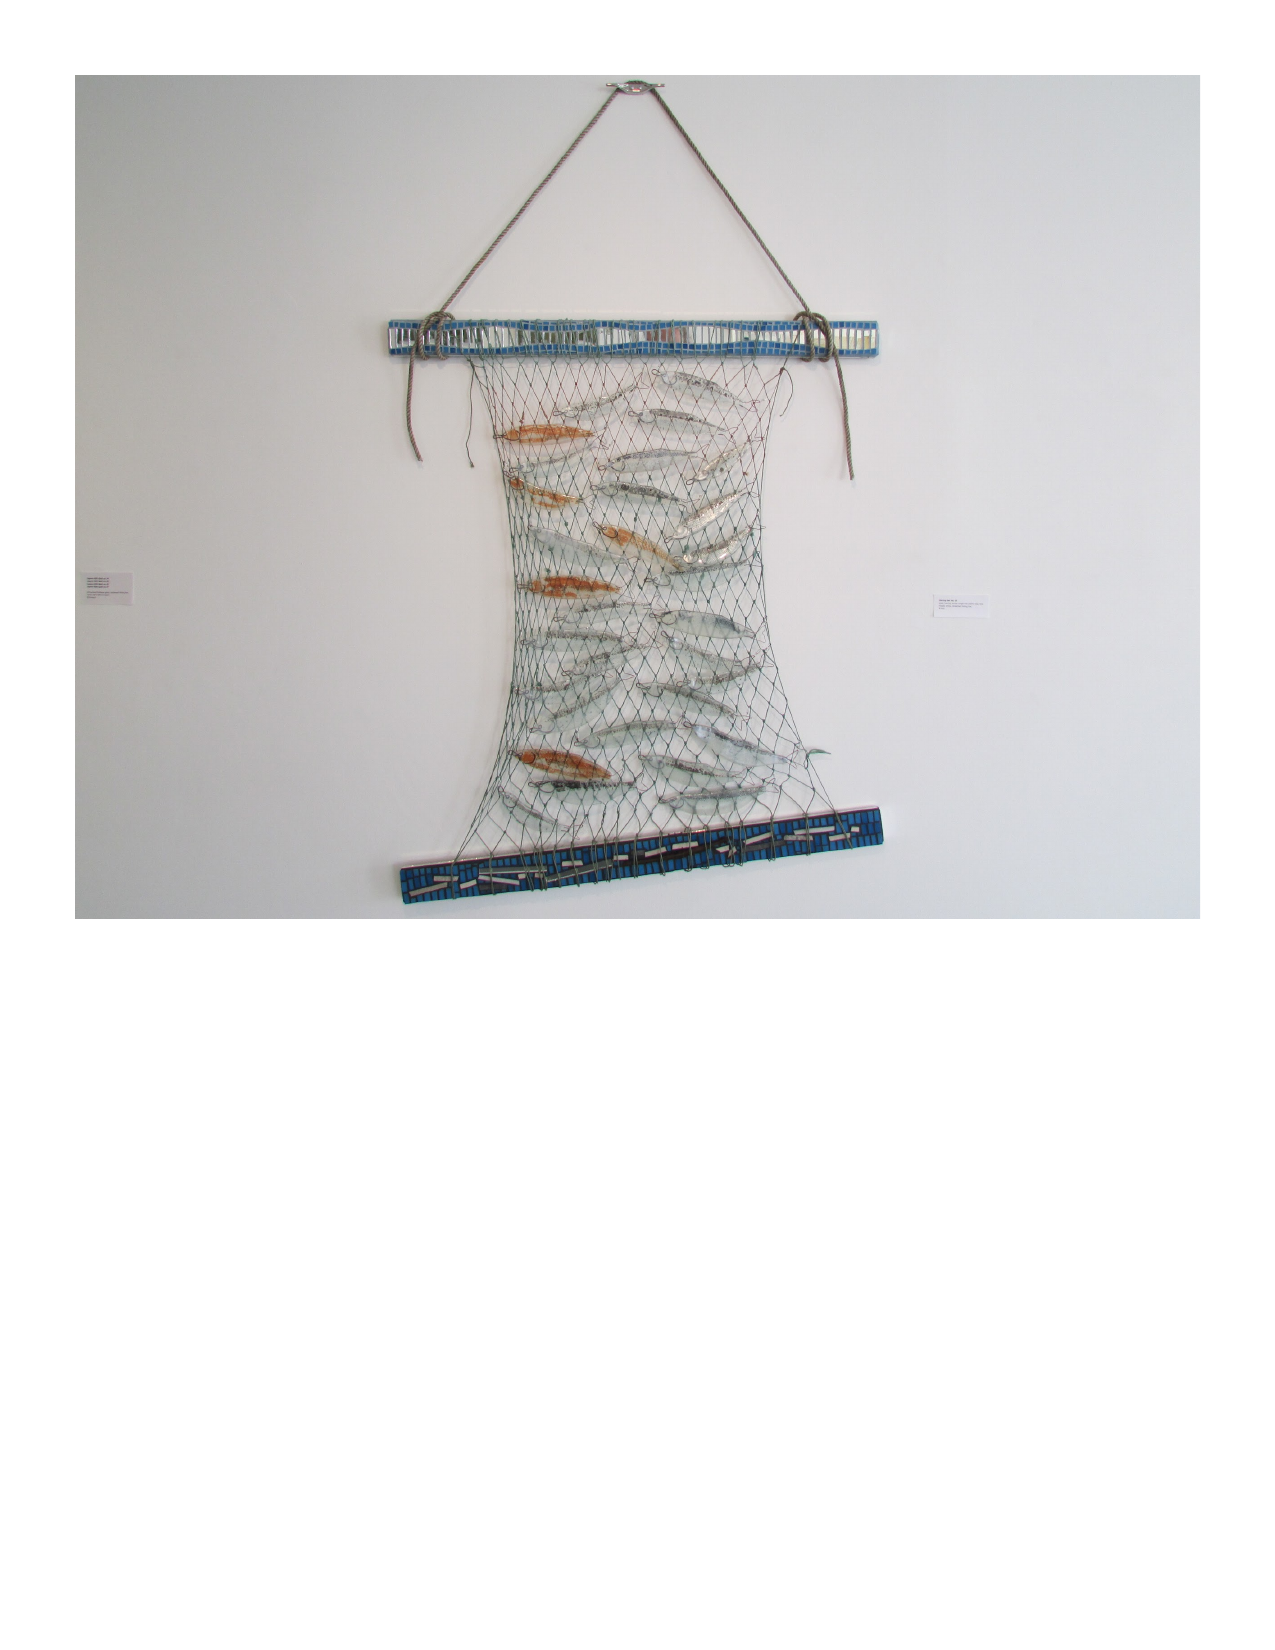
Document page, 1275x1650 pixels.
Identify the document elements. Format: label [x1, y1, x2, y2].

picture [75, 75, 1200, 919]
